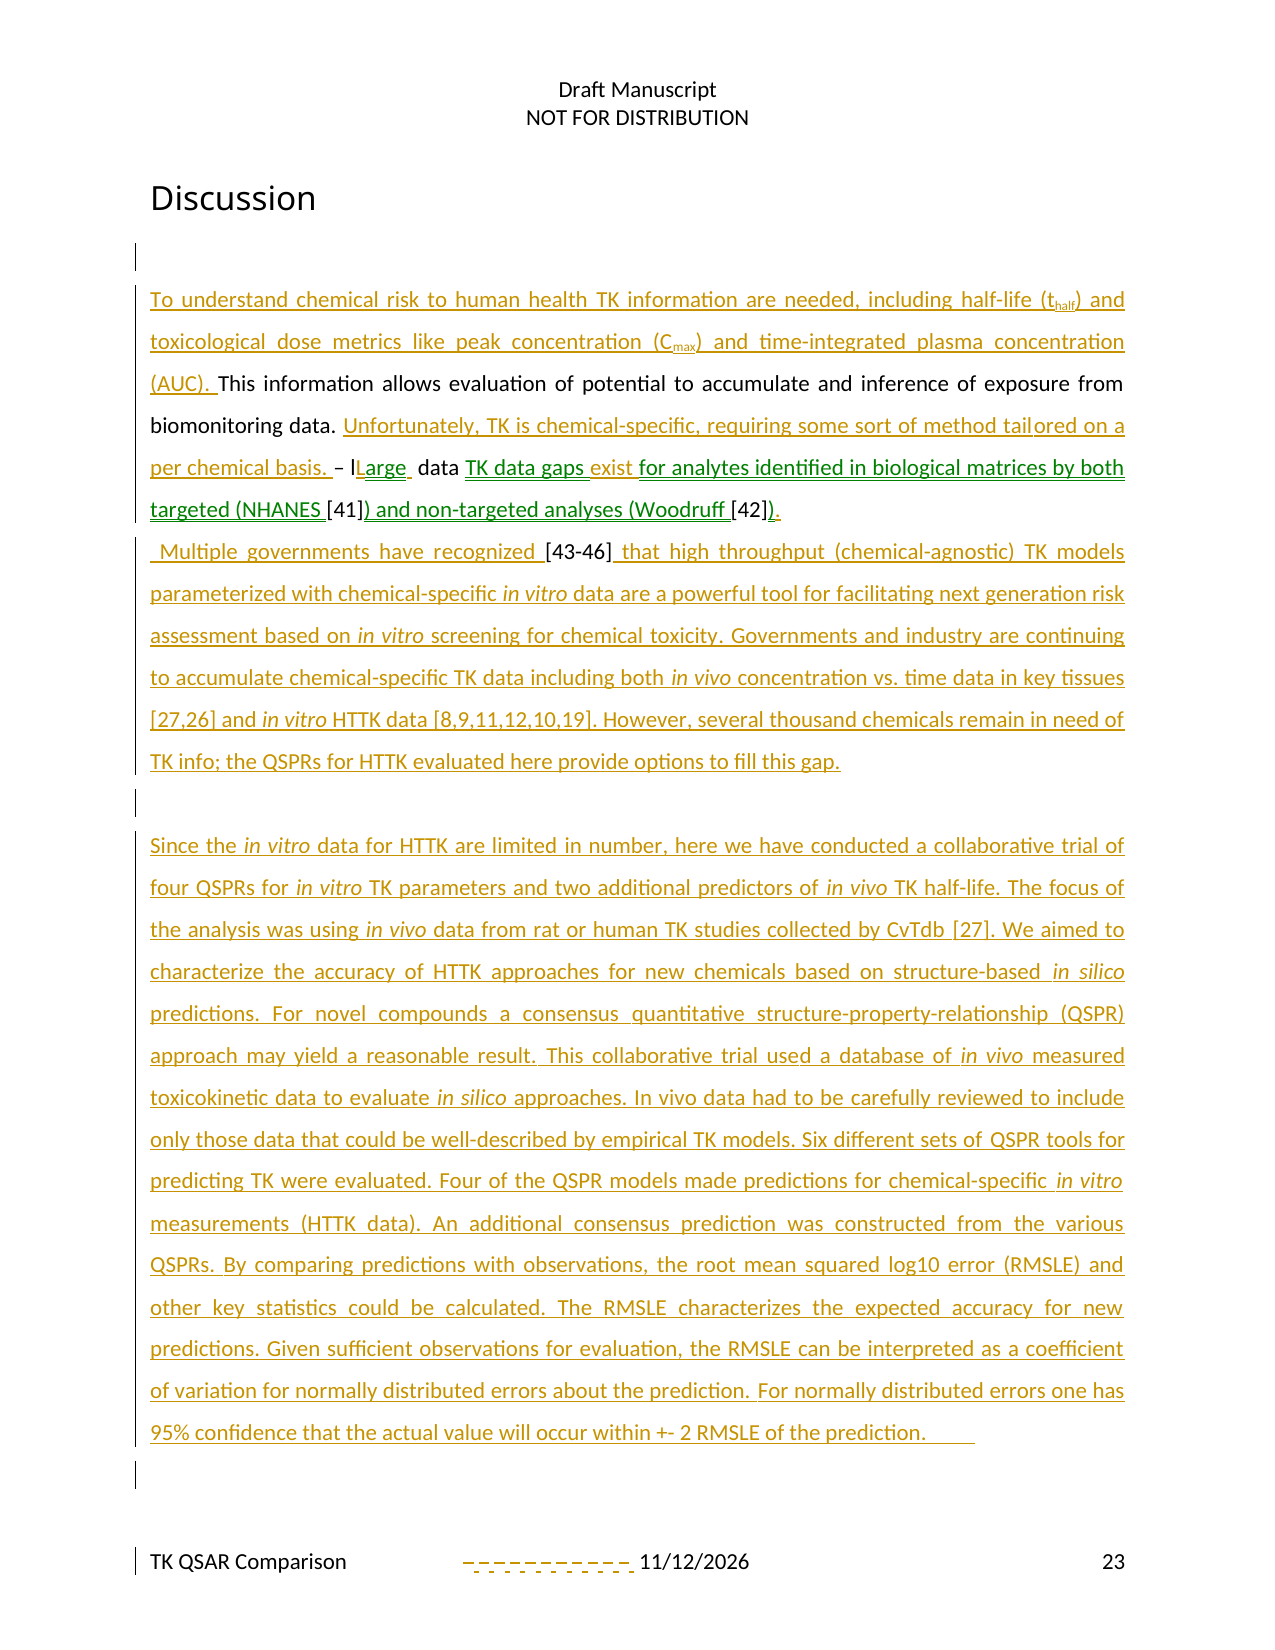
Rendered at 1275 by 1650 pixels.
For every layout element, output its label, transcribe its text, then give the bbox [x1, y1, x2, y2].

subtitle Discussion [150, 175, 1125, 220]
text [41][42] [150, 285, 1125, 523]
text [43-46] [150, 537, 1125, 603]
text [43-46] [150, 604, 1125, 645]
text [43-46] [150, 688, 1125, 729]
text [43-46] [150, 647, 1125, 687]
text [43-46] [150, 731, 1125, 775]
